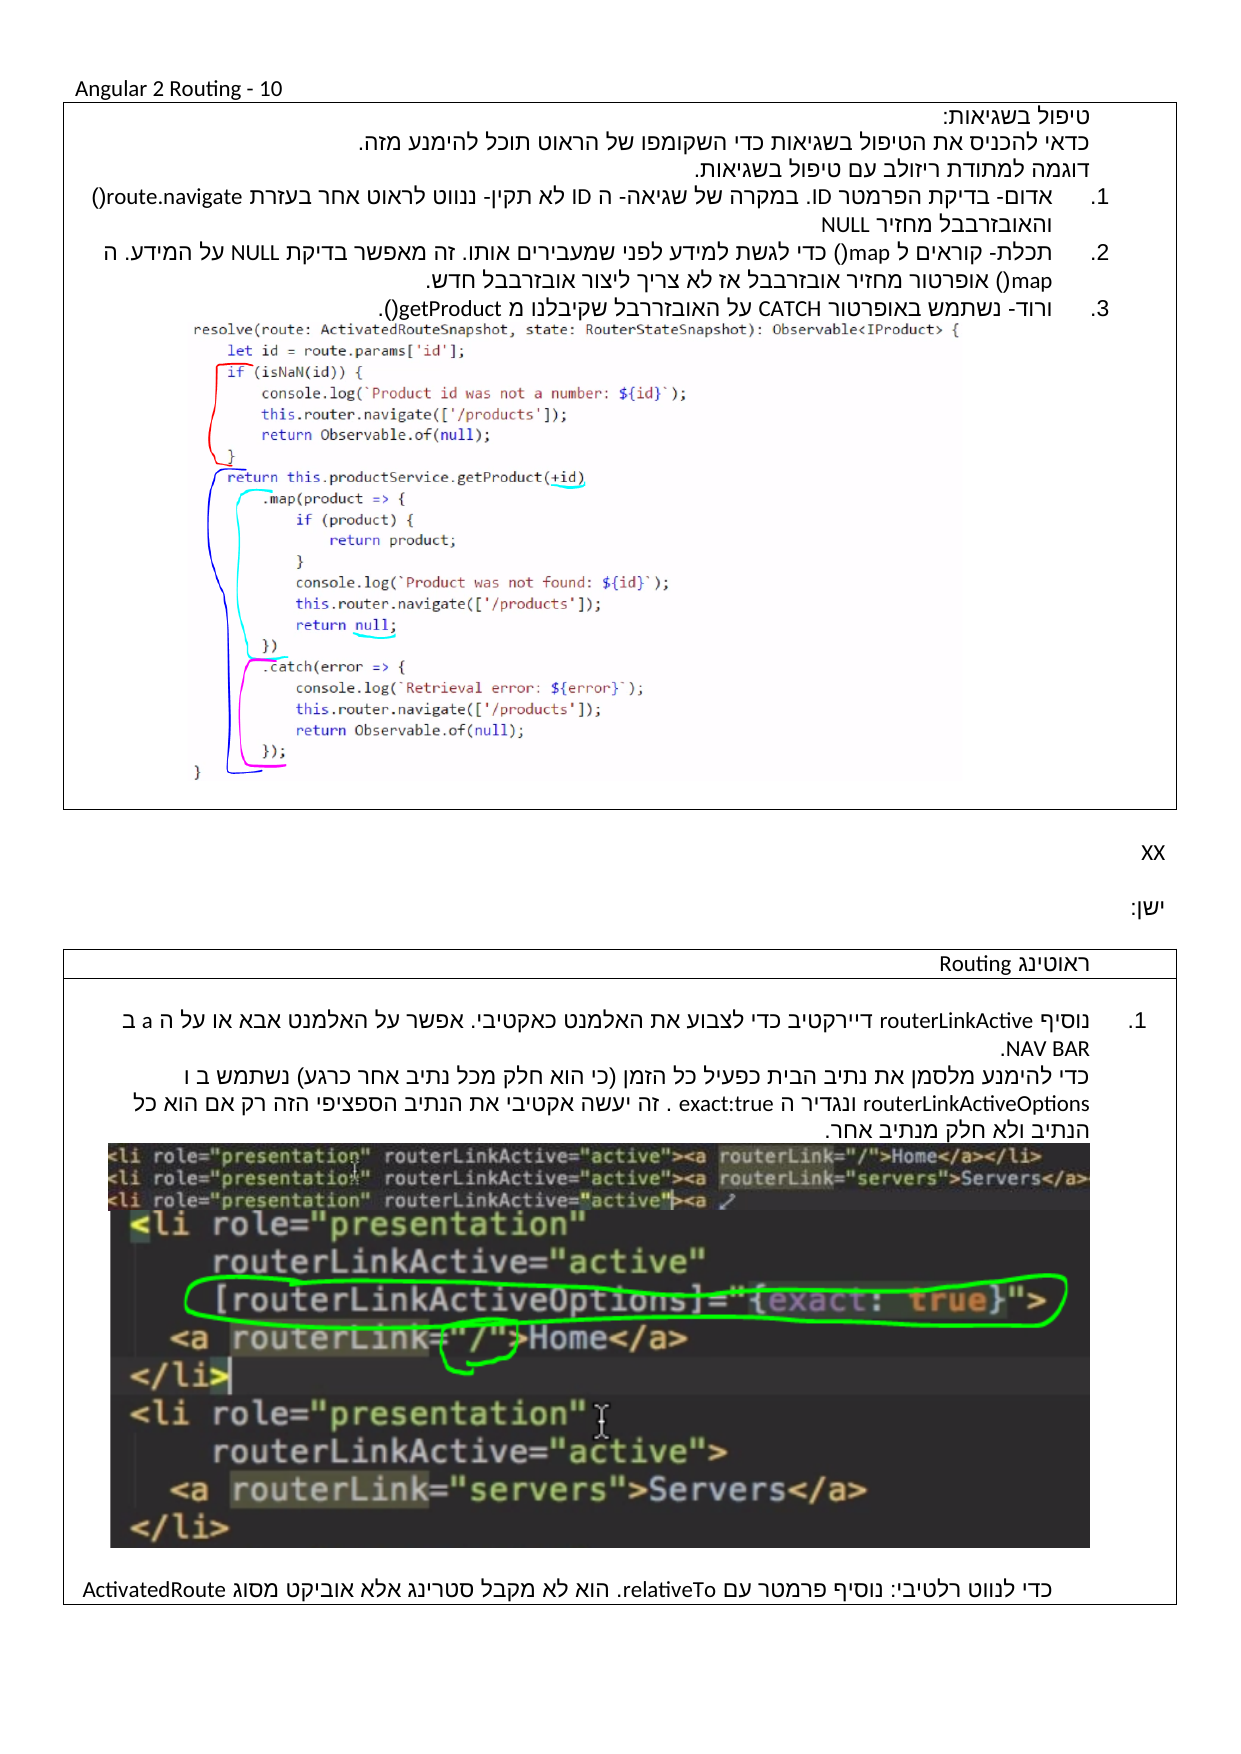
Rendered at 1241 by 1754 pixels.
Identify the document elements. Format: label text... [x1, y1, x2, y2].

text ישן: [75, 894, 1165, 920]
table_header ראוטינג Routing [64, 950, 1176, 977]
picture [187, 322, 963, 781]
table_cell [64, 979, 1176, 1604]
text XX [75, 838, 1165, 866]
picture [108, 1143, 1090, 1548]
table_cell טיפול בשגיאות: כדאי להכניס את הטיפול בשגיאות כדי השקומפו של הראוט תוכל להימנע מזה. דוגמה למתודת ריזולב עם טיפול בשגיאות. אדום- בדיקת הפרמטר ID. במקרה של שגיאה- ה ID לא תקין- ננווט לראוט אחר בעזרת route.navigate() והאובזרבבל מחזיר NULL תכלת- קוראים ל map() כדי לגשת למידע לפני שמעבירים אותו. זה מאפשר בדיקת NULL על המידע. ה map() אופרטור מחזיר אובזרבבל אז לא צריך ליצור אובזרבבל חדש. ורוד- נשתמש באופרטור CATCH על האובזררבל שקיבלנו מ getProduct(). [64, 103, 1176, 809]
